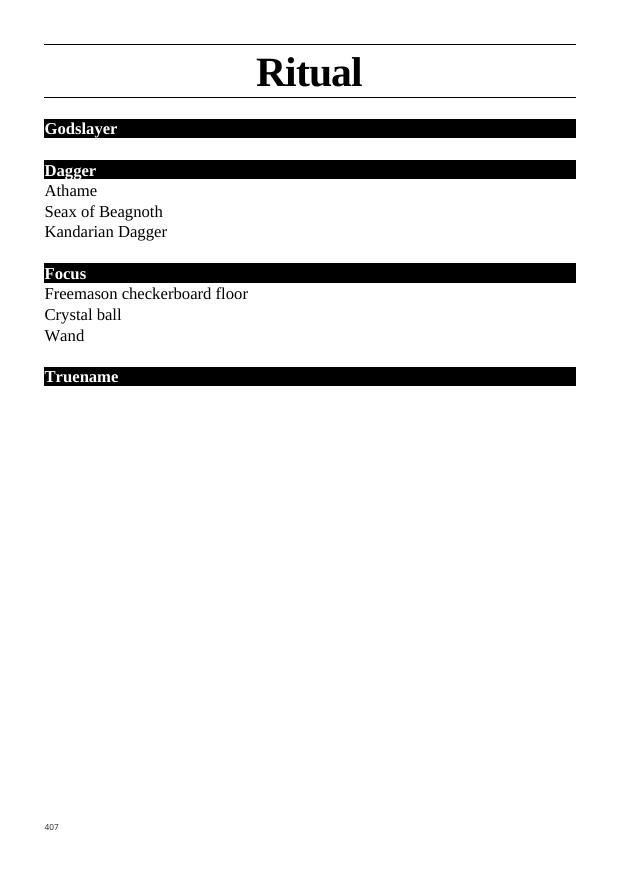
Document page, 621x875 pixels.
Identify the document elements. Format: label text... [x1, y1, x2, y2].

subtitle Dagger [44, 160, 576, 179]
subtitle Focus [44, 263, 576, 283]
text Seax of Beagnoth [44, 202, 576, 221]
text Crystal ball [44, 305, 576, 324]
text Freemason checkerboard floor [44, 284, 576, 303]
subtitle Ritual [44, 45, 576, 97]
subtitle Godslayer [44, 119, 576, 138]
text Wand [44, 325, 576, 344]
text Athame [44, 181, 576, 200]
subtitle Truename [44, 367, 576, 386]
text Kandarian Dagger [44, 222, 576, 241]
